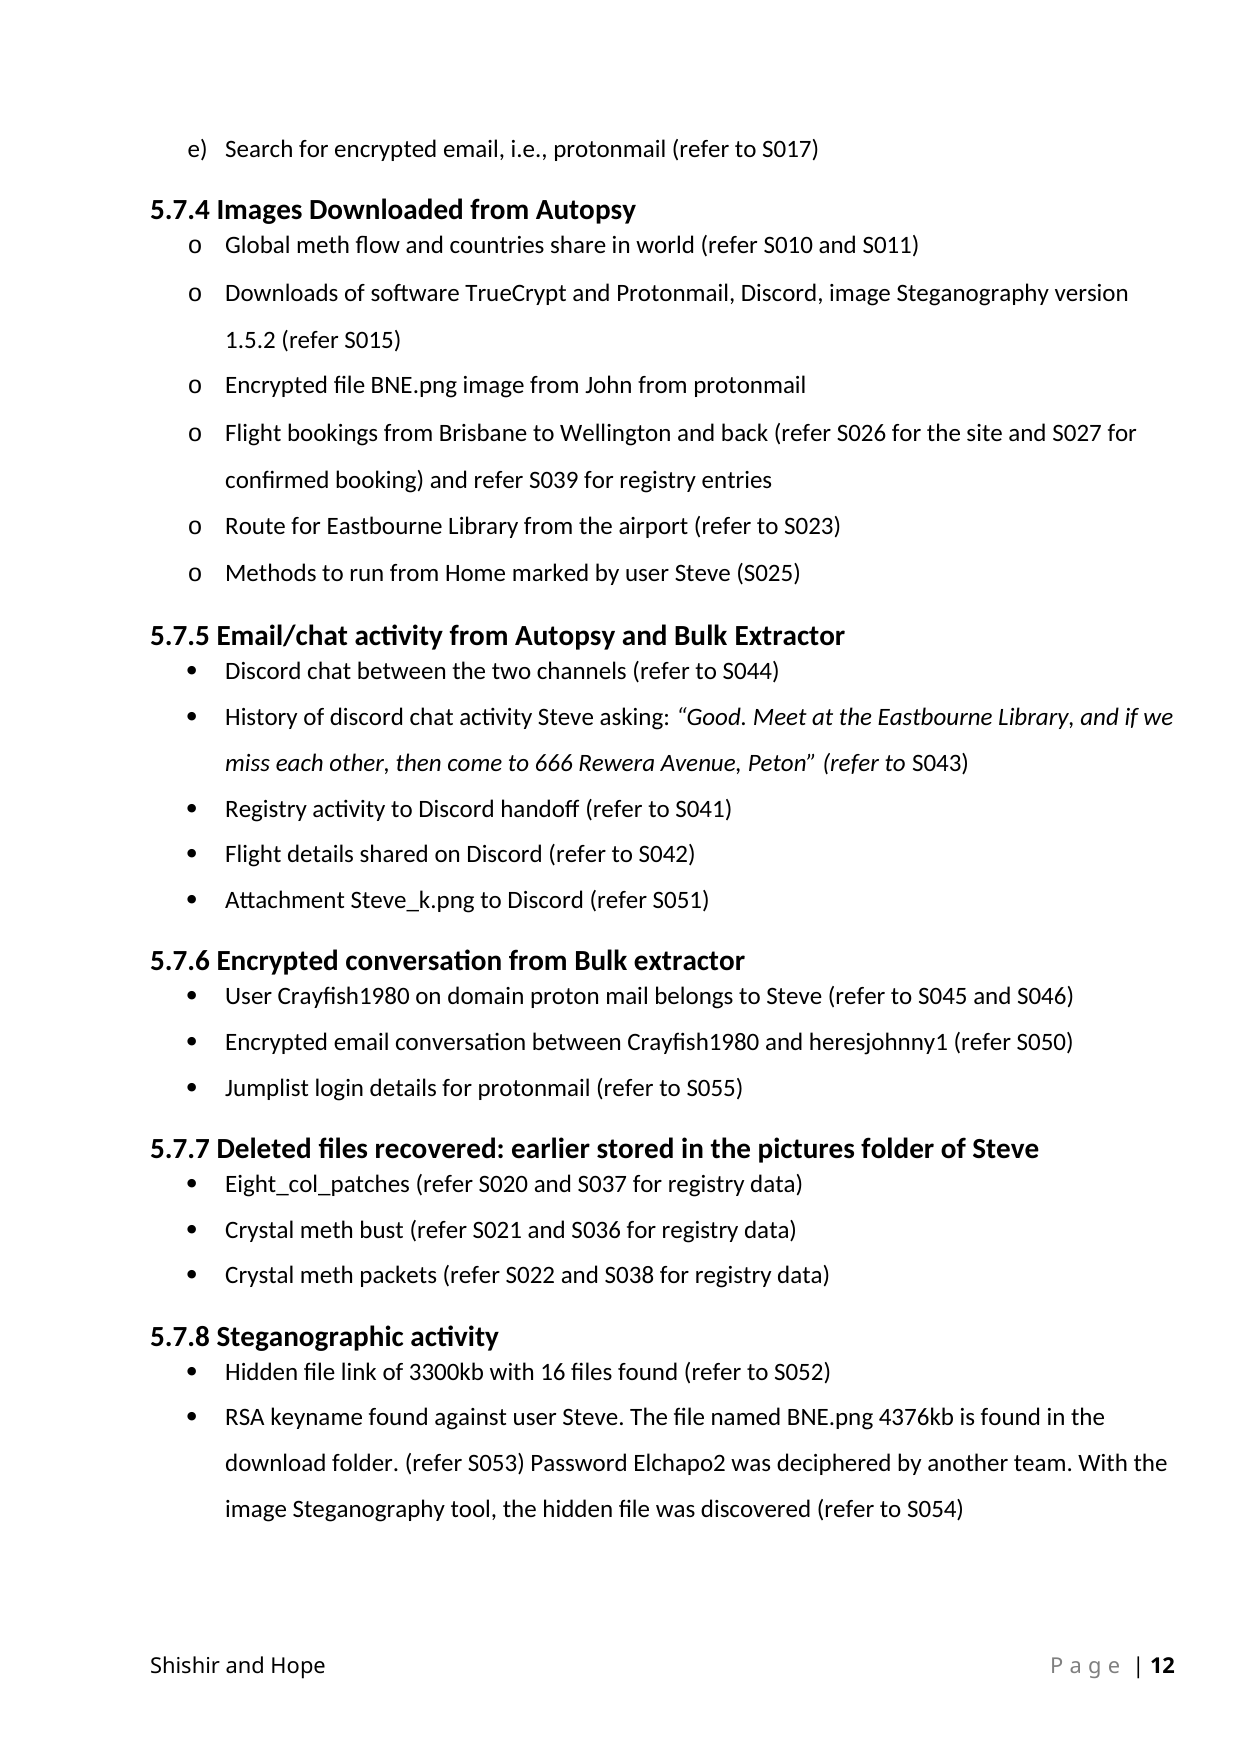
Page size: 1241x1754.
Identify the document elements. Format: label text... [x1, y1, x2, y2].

list Registry activity to Discord handoff (refer to S041) [187, 793, 1181, 823]
subtitle 5.7.7 Deleted files recovered: earlier stored in the pictures folder of Steve [150, 1130, 1181, 1166]
list Route for Eastbourne Library from the airport (refer to S023) [187, 510, 1181, 542]
list Global meth flow and countries share in world (refer S010 and S011) [187, 229, 1181, 261]
list Jumplist login details for protonmail (refer to S055) [187, 1072, 1181, 1102]
list Methods to run from Home marked by user Steve (S025) [187, 557, 1181, 589]
list Eight_col_patches (refer S020 and S037 for registry data) [187, 1168, 1181, 1199]
subtitle 5.7.6 Encrypted conversation from Bulk extractor [150, 942, 1181, 978]
list Encrypted file BNE.png image from John from protonmail [187, 369, 1181, 401]
list Attachment Steve_k.png to Discord (refer S051) [187, 884, 1181, 915]
list Downloads of software TrueCrypt and Protonmail, Discord, image Steganography version 1.5.2 (refer S015) [187, 277, 1181, 354]
list Crystal meth packets (refer S022 and S038 for registry data) [187, 1259, 1181, 1290]
list RSA keyname found against user Steve. The file named BNE.png 4376kb is found in the download folder. (refer S053) Password Elchapo2 was deciphered by another team. With the image Steganography tool, the hidden file was discovered (refer to S054) [187, 1402, 1181, 1523]
list Flight bookings from Brisbane to Wellington and back (refer S026 for the site and S027 for confirmed booking) and refer S039 for registry entries [187, 417, 1181, 494]
list Flight details shared on Discord (refer to S042) [187, 838, 1181, 869]
subtitle 5.7.4 Images Downloaded from Autopsy [150, 191, 1181, 227]
list Search for encrypted email, i.e., protonmail (refer to S017) [187, 133, 1181, 163]
list Crystal meth bust (refer S021 and S036 for registry data) [187, 1214, 1181, 1244]
list User Crayfish1980 on domain proton mail belongs to Steve (refer to S045 and S046) [187, 980, 1181, 1011]
list History of discord chat activity Steve asking: “Good. Meet at the Eastbourne Library, and if we miss each other, then come to 666 Rewera Avenue, Peton” (refer to S043) [187, 701, 1181, 777]
list Hidden file link of 3300kb with 16 files found (refer to S052) [187, 1356, 1181, 1386]
list Discord chat between the two channels (refer to S044) [187, 656, 1181, 686]
subtitle 5.7.5 Email/chat activity from Autopsy and Bulk Extractor [150, 617, 1181, 653]
list Encrypted email conversation between Crayfish1980 and heresjohnny1 (refer S050) [187, 1026, 1181, 1057]
subtitle 5.7.8 Steganographic activity [150, 1318, 1181, 1353]
